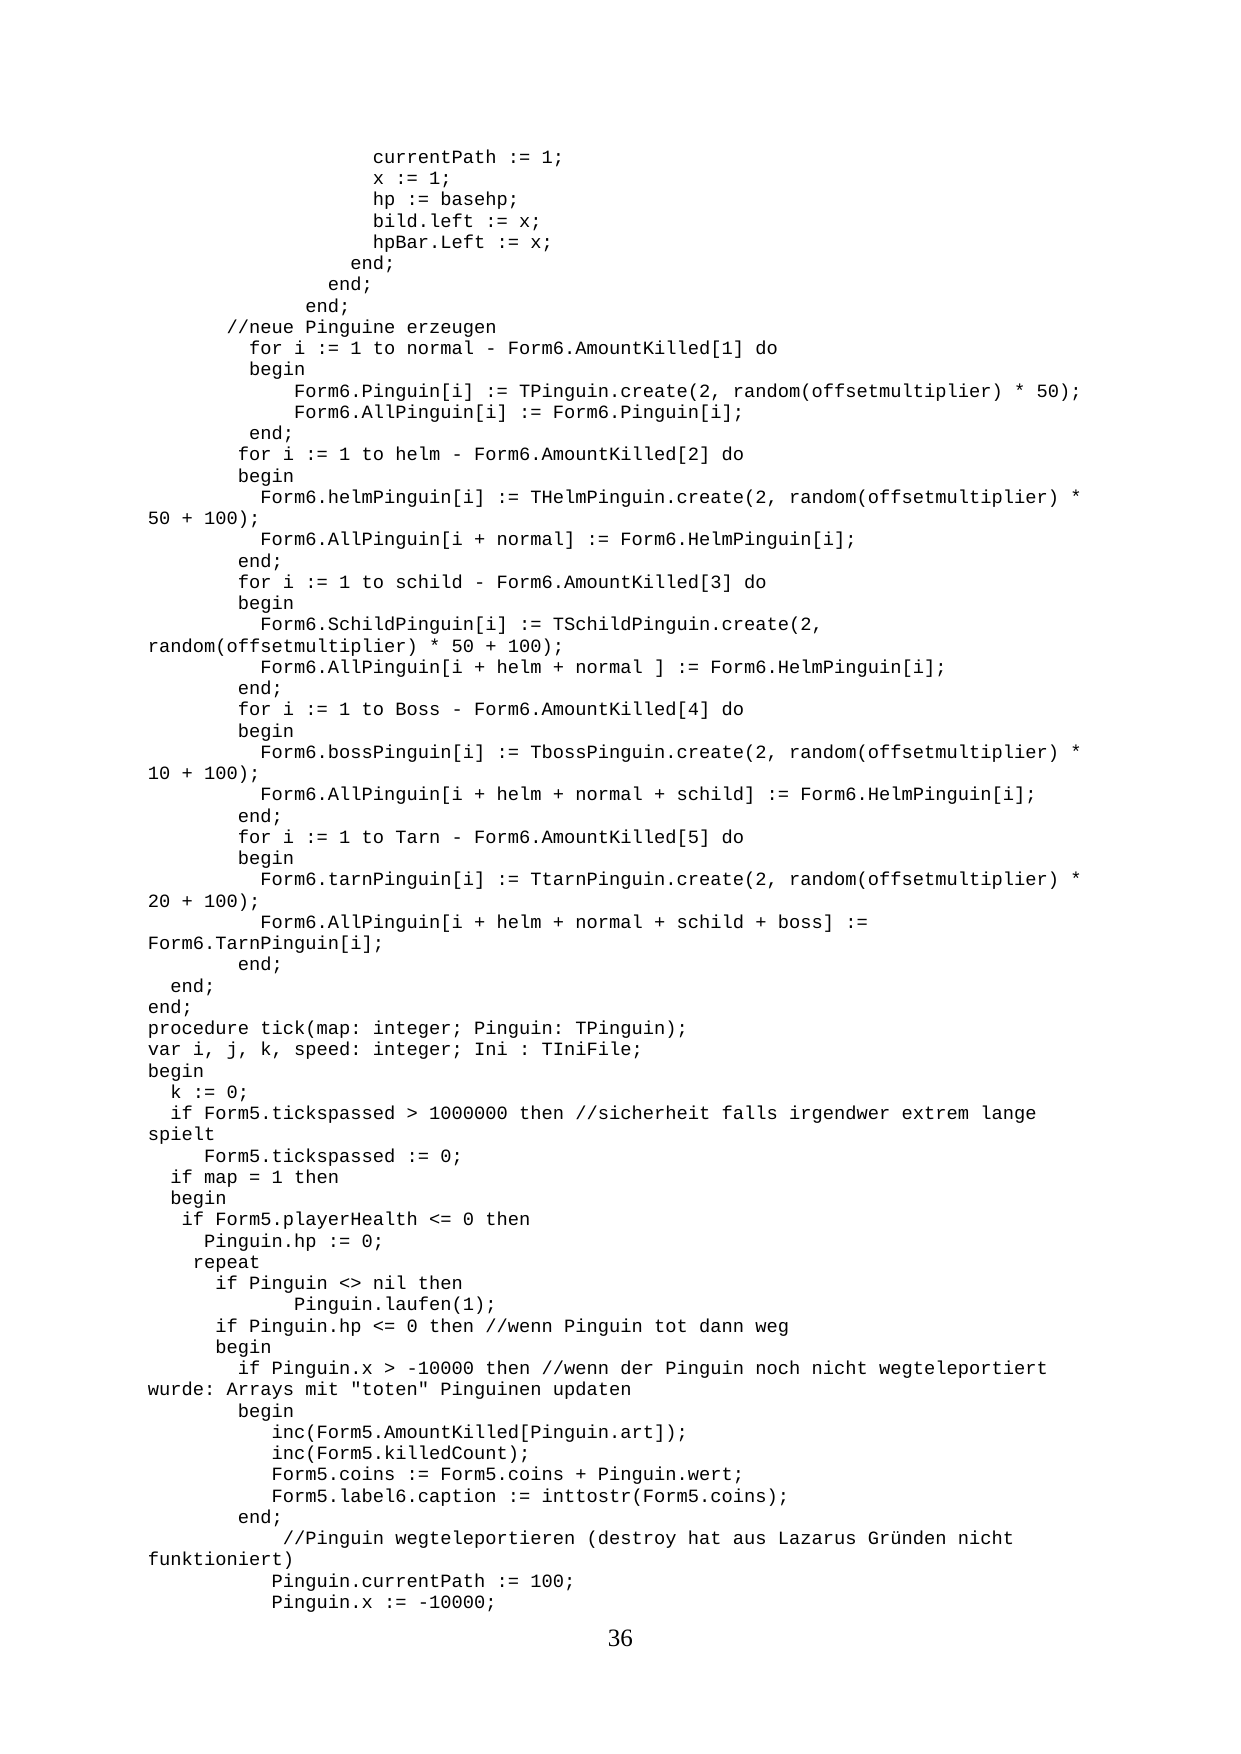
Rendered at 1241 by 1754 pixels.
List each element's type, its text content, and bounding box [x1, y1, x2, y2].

text k := 0; [148, 1083, 1093, 1104]
text Form6.SchildPinguin[i] := TSchildPinguin.create(2, random(offsetmultiplier) * 50 + 100); [148, 615, 1093, 658]
text x := 1; [148, 169, 1093, 190]
text end; [148, 806, 1093, 828]
text if Pinguin <> nil then [148, 1274, 1093, 1295]
text begin [148, 1061, 1093, 1083]
text end; [148, 296, 1093, 318]
text hpBar.Left := x; [148, 233, 1093, 254]
text end; [148, 679, 1093, 700]
text begin [148, 1189, 1093, 1210]
text begin [148, 849, 1093, 870]
text var i, j, k, speed: integer; Ini : TIniFile; [148, 1040, 1093, 1061]
text end; [148, 1508, 1093, 1529]
text end; [148, 254, 1093, 275]
text repeat [148, 1253, 1093, 1274]
text inc(Form5.AmountKilled[Pinguin.art]); [148, 1423, 1093, 1444]
text if Form5.playerHealth <= 0 then [148, 1210, 1093, 1231]
text Form6.AllPinguin[i + normal] := Form6.HelmPinguin[i]; [148, 530, 1093, 551]
text begin [148, 360, 1093, 381]
text end; [148, 551, 1093, 573]
text if Pinguin.x > -10000 then //wenn der Pinguin noch nicht wegteleportiert wurde: Arrays mit "toten" Pinguinen updaten [148, 1359, 1093, 1401]
text Pinguin.currentPath := 100; [148, 1571, 1093, 1593]
text end; [148, 275, 1093, 296]
text end; [148, 955, 1093, 976]
text for i := 1 to helm - Form6.AmountKilled[2] do [148, 445, 1093, 466]
text begin [148, 1401, 1093, 1423]
text begin [148, 721, 1093, 743]
text Form6.Pinguin[i] := TPinguin.create(2, random(offsetmultiplier) * 50); [148, 381, 1093, 403]
text Form5.coins := Form5.coins + Pinguin.wert; [148, 1465, 1093, 1486]
text //Pinguin wegteleportieren (destroy hat aus Lazarus Gründen nicht funktioniert) [148, 1529, 1093, 1571]
text Pinguin.laufen(1); [148, 1295, 1093, 1316]
text inc(Form5.killedCount); [148, 1444, 1093, 1465]
text begin [148, 1338, 1093, 1359]
text Pinguin.x := -10000; [148, 1593, 1093, 1614]
text Form6.helmPinguin[i] := THelmPinguin.create(2, random(offsetmultiplier) * 50 + 100); [148, 488, 1093, 530]
text if map = 1 then [148, 1168, 1093, 1189]
text //neue Pinguine erzeugen [148, 318, 1093, 339]
text for i := 1 to normal - Form6.AmountKilled[1] do [148, 339, 1093, 360]
text end; [148, 424, 1093, 445]
text for i := 1 to Tarn - Form6.AmountKilled[5] do [148, 828, 1093, 849]
text end; [148, 976, 1093, 998]
text Form6.AllPinguin[i] := Form6.Pinguin[i]; [148, 403, 1093, 424]
text bild.left := x; [148, 211, 1093, 233]
text end; [148, 998, 1093, 1019]
text Form6.tarnPinguin[i] := TtarnPinguin.create(2, random(offsetmultiplier) * 20 + 100); [148, 870, 1093, 913]
text procedure tick(map: integer; Pinguin: TPinguin); [148, 1019, 1093, 1040]
text Form5.label6.caption := inttostr(Form5.coins); [148, 1486, 1093, 1508]
text if Pinguin.hp <= 0 then //wenn Pinguin tot dann weg [148, 1316, 1093, 1338]
text Form6.AllPinguin[i + helm + normal + schild + boss] := Form6.TarnPinguin[i]; [148, 913, 1093, 955]
text Form6.AllPinguin[i + helm + normal ] := Form6.HelmPinguin[i]; [148, 658, 1093, 679]
text begin [148, 594, 1093, 615]
text Form6.AllPinguin[i + helm + normal + schild] := Form6.HelmPinguin[i]; [148, 785, 1093, 806]
text for i := 1 to schild - Form6.AmountKilled[3] do [148, 573, 1093, 594]
text hp := basehp; [148, 190, 1093, 211]
text Pinguin.hp := 0; [148, 1231, 1093, 1253]
text begin [148, 466, 1093, 488]
text Form6.bossPinguin[i] := TbossPinguin.create(2, random(offsetmultiplier) * 10 + 100); [148, 743, 1093, 785]
text Form5.tickspassed := 0; [148, 1146, 1093, 1168]
text if Form5.tickspassed > 1000000 then //sicherheit falls irgendwer extrem lange spielt [148, 1104, 1093, 1146]
text currentPath := 1; [148, 148, 1093, 169]
text for i := 1 to Boss - Form6.AmountKilled[4] do [148, 700, 1093, 721]
